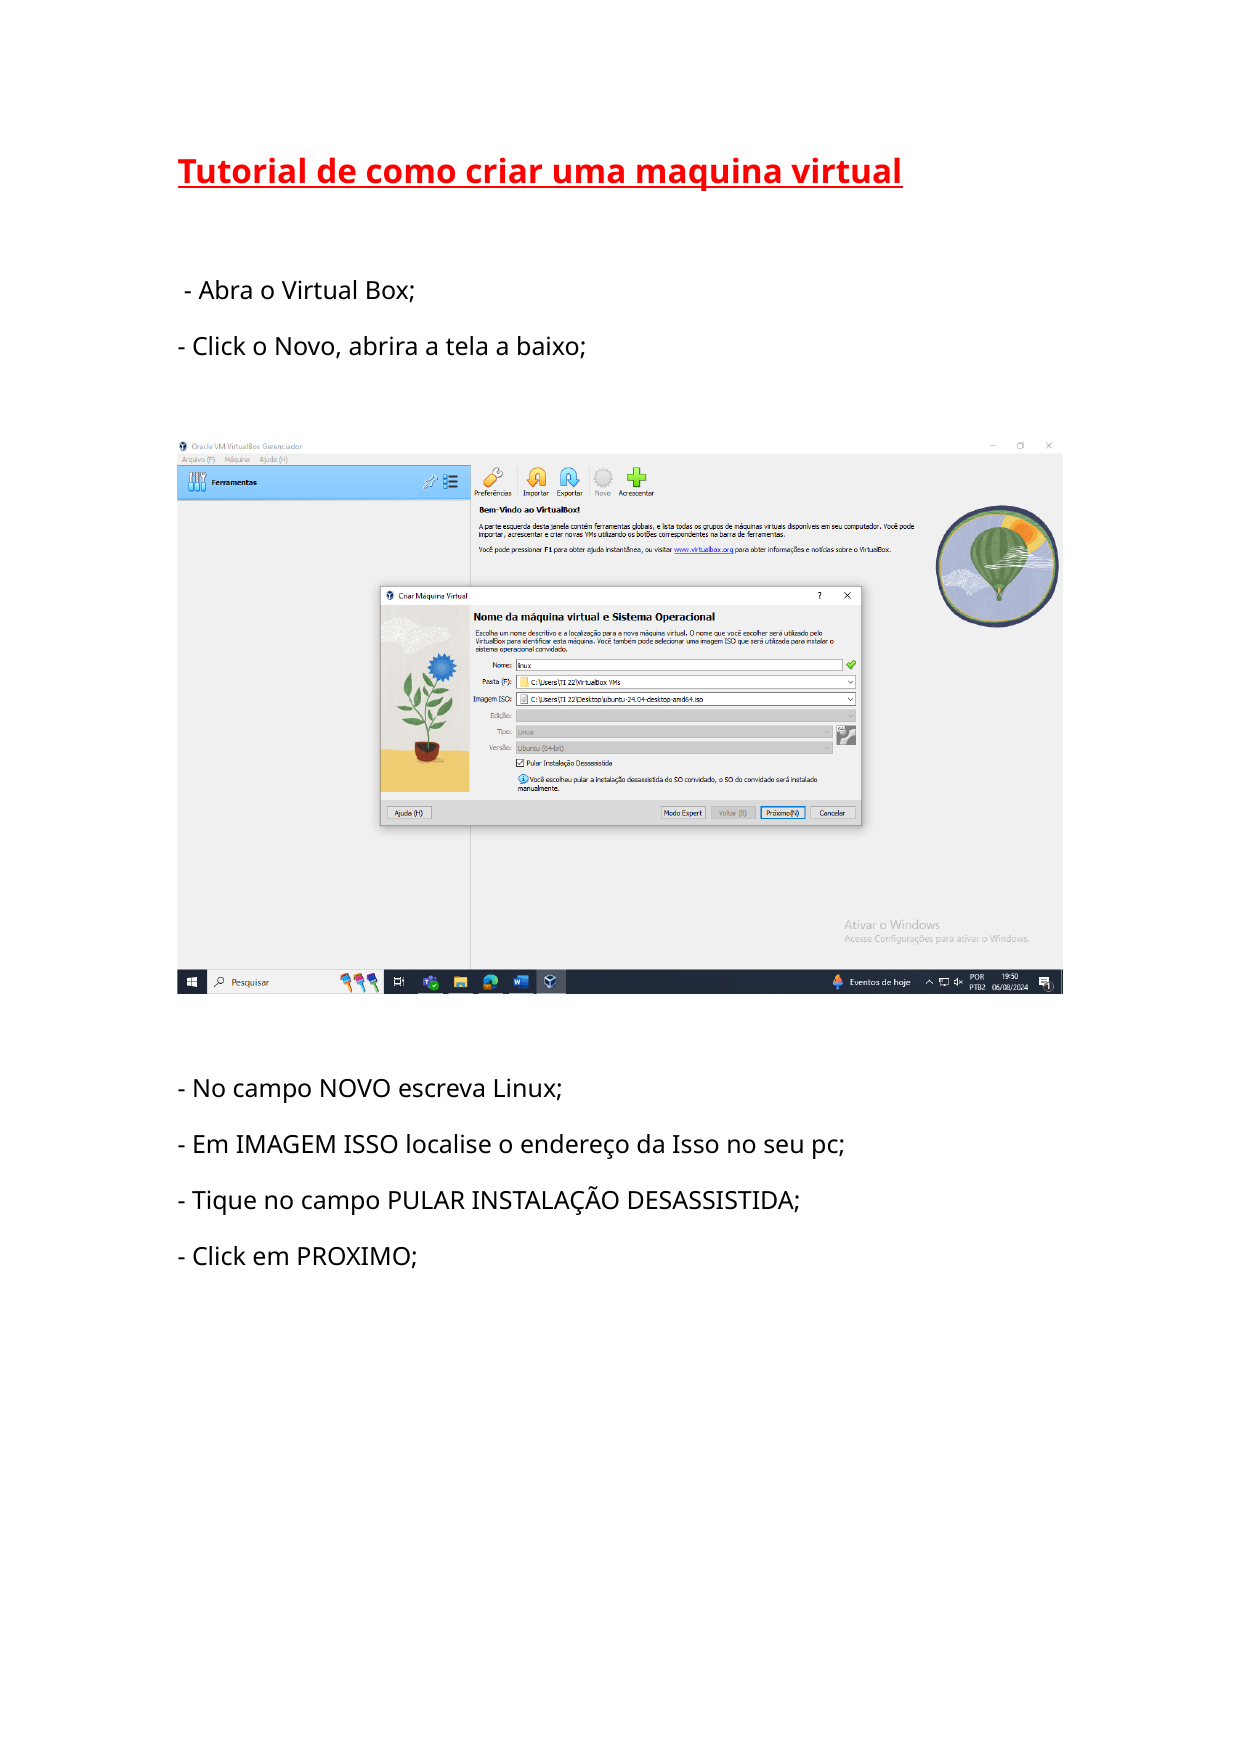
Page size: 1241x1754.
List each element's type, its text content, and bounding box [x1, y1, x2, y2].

text - Abra o Virtual Box; [177, 272, 1063, 306]
picture [177, 439, 1063, 994]
text - Tique no campo PULAR INSTALAÇÃO DESASSISTIDA; [177, 1183, 1063, 1217]
text Tutorial de como criar uma maquina virtual [177, 148, 1063, 193]
text - Click em PROXIMO; [177, 1238, 1063, 1273]
text - No campo NOVO escreva Linux; [177, 1071, 1063, 1105]
text - Click o Novo, abrira a tela a baixo; [177, 328, 1063, 362]
text - Em IMAGEM ISSO localise o endereço da Isso no seu pc; [177, 1127, 1063, 1161]
